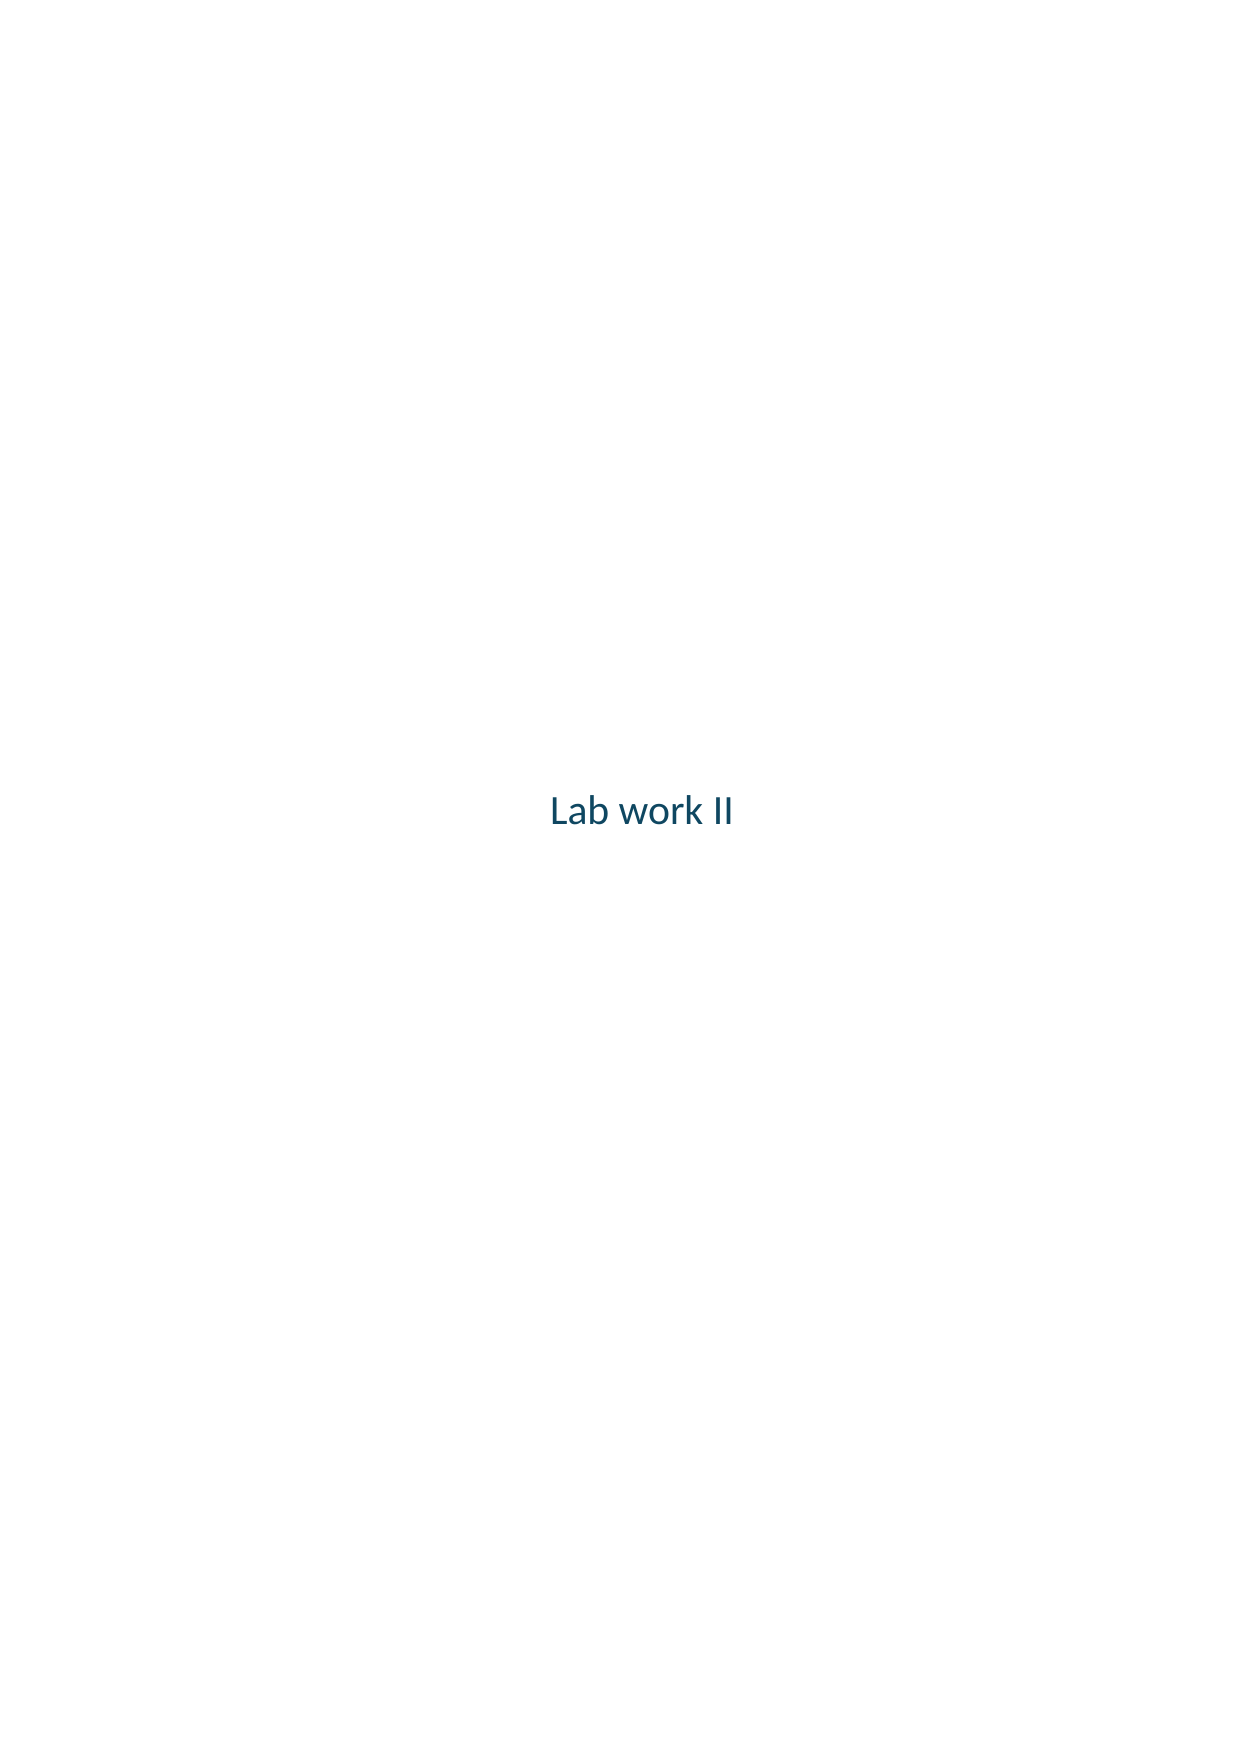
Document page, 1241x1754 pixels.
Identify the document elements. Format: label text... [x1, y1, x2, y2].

subtitle Lab work II [118, 784, 1165, 835]
